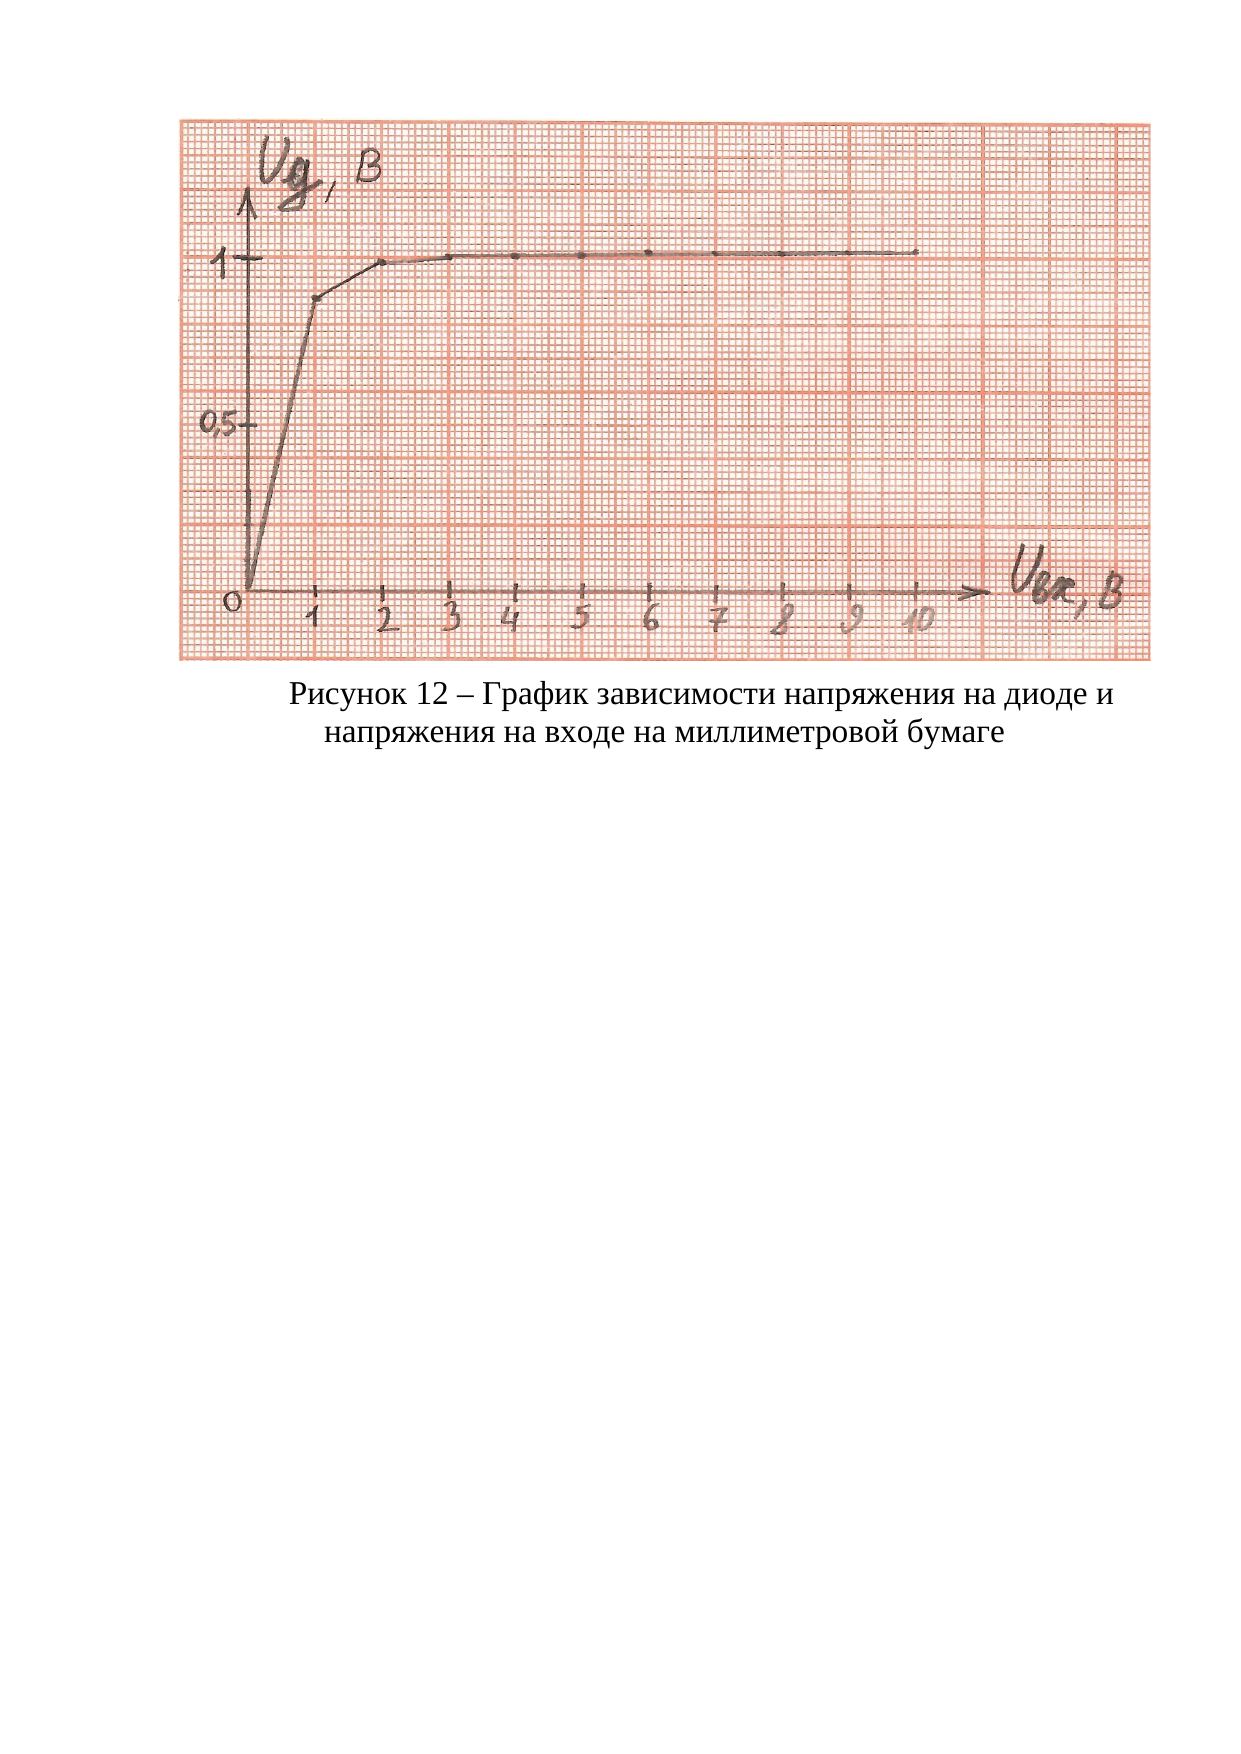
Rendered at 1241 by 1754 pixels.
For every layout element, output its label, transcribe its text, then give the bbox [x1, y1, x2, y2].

text Рисунок 12 – График зависимости напряжения на диоде и напряжения на входе на миллиметровой бумаге [177, 673, 1152, 750]
picture [178, 118, 1151, 661]
